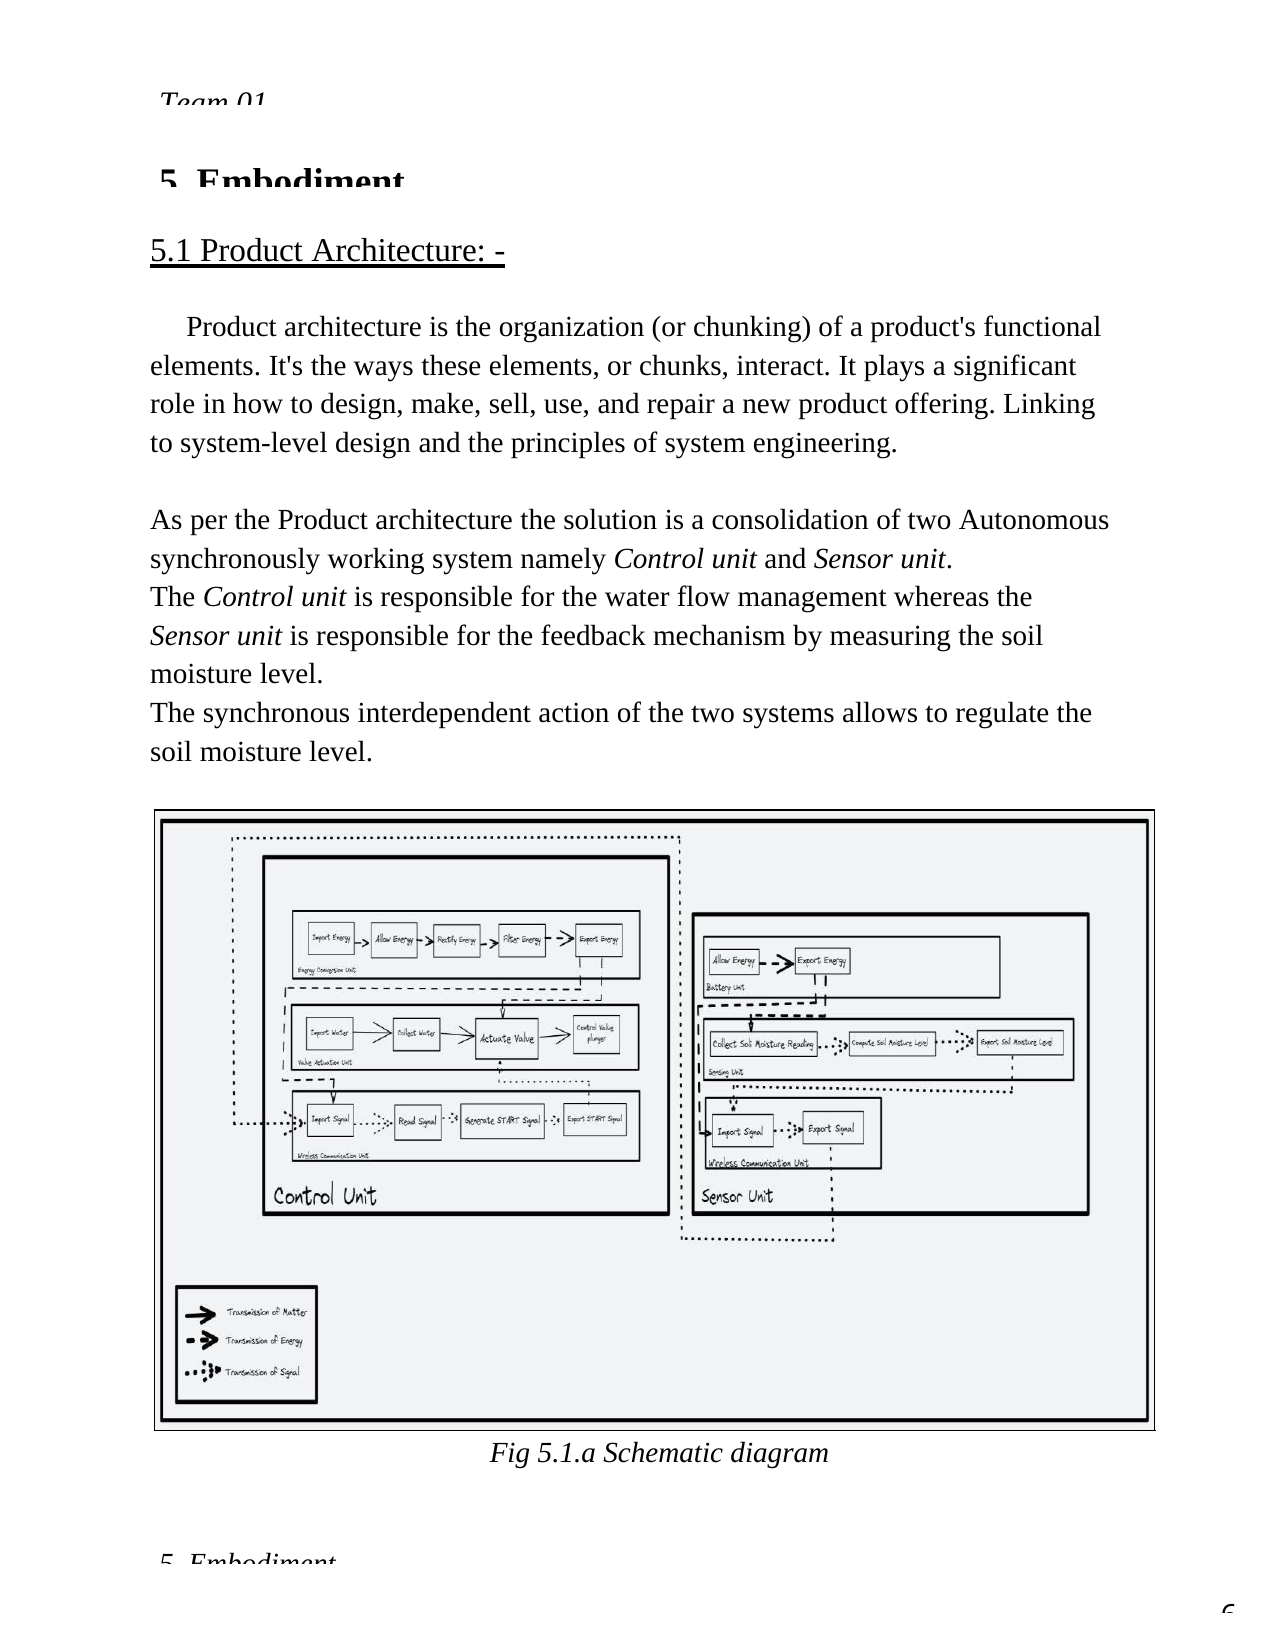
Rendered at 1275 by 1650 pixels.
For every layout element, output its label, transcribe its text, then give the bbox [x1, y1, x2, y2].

picture [155, 811, 489, 1430]
text Fig 5.1.a Schematic diagram [489, 807, 1275, 1468]
subtitle 5.1 Product Architecture: - [150, 231, 1275, 269]
text The Control unit is responsible for the water flow management whereas the Sensor unit is responsible for the feedback mechanism by measuring the soil moisture level. [150, 579, 1118, 690]
text As per the Product architecture the solution is a consolidation of two Autonomous synchronously working system namely Control unit and Sensor unit. [150, 502, 1118, 574]
text Product architecture is the organization (or chunking) of a product's functional elements. It's the ways these elements, or chunks, interact. It plays a significant role in how to design, make, sell, use, and repair a new product offering. Linking to system-level design and the principles of system engineering. [150, 309, 1118, 458]
text The synchronous interdependent action of the two systems allows to regulate the soil moisture level. [150, 695, 1118, 767]
